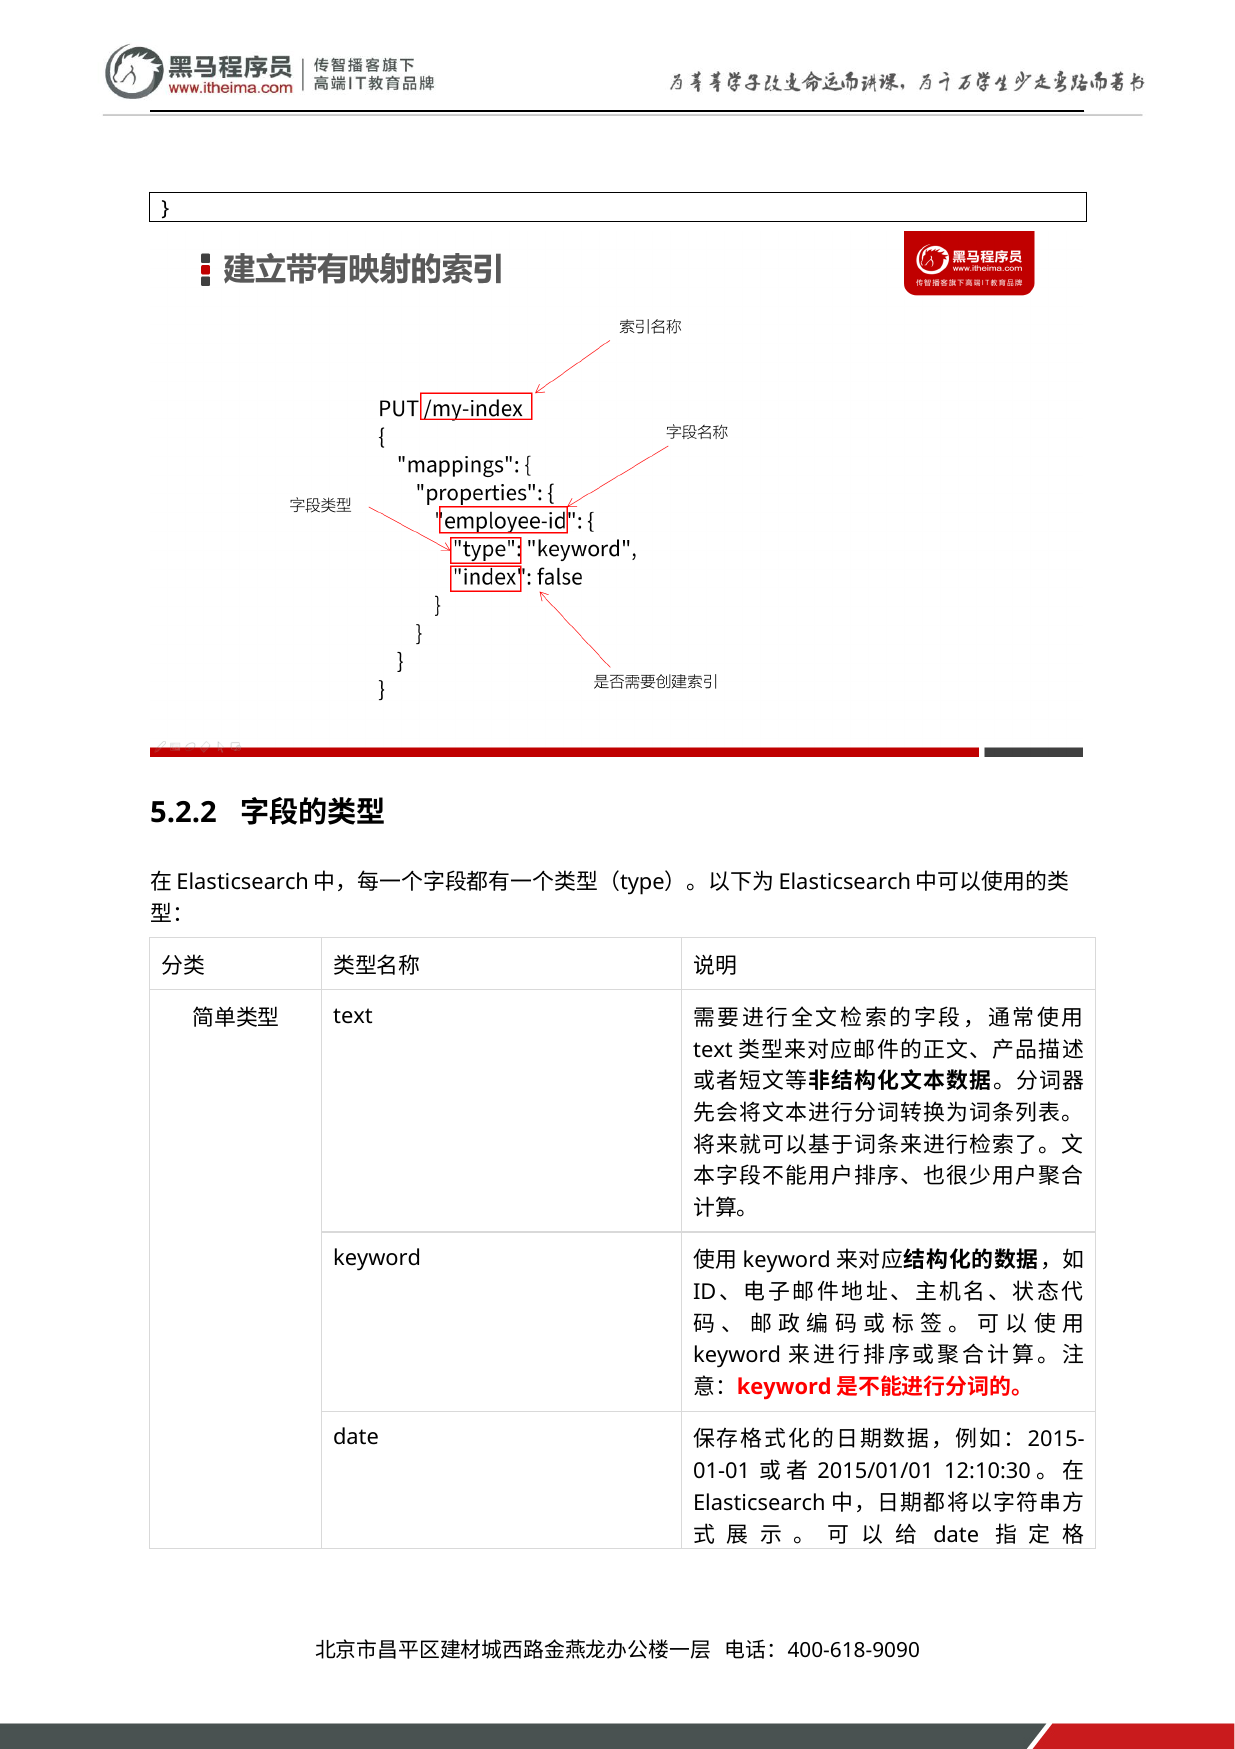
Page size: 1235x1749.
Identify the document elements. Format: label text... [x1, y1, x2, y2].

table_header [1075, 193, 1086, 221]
text 在Elasticsearch中，每一个字段都有一个类型（type）。以下为Elasticsearch中可以使用的类型： [150, 864, 1084, 927]
table_cell keyword [322, 1233, 681, 1411]
table_cell text [322, 990, 681, 1231]
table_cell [682, 1412, 1095, 1548]
picture [0, 0, 1235, 123]
picture [150, 231, 1083, 757]
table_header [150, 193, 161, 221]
table_header 分类 [150, 938, 321, 989]
table_cell 使用keyword来对应结构化的数据，如ID、电子邮件地址、主机名、状态代码、邮政编码或标签。可以使用keyword来进行排序或聚合计算。注意：keyword是不能进行分词的。 [682, 1233, 1095, 1411]
table_cell 需要进行全文检索的字段，通常使用text类型来对应邮件的正文、产品描述或者短文等非结构化文本数据。分词器先会将文本进行分词转换为词条列表。将来就可以基于词条来进行检索了。文本字段不能用户排序、也很少用户聚合计算。 [682, 990, 1095, 1231]
subtitle 字段的类型 [150, 789, 1084, 831]
table_header 类型名称 [322, 938, 681, 989]
picture [0, 1664, 1235, 1749]
table_header 说明 [682, 938, 1095, 989]
table_cell date [322, 1412, 681, 1548]
table_cell 简单类型 [150, 990, 321, 1548]
